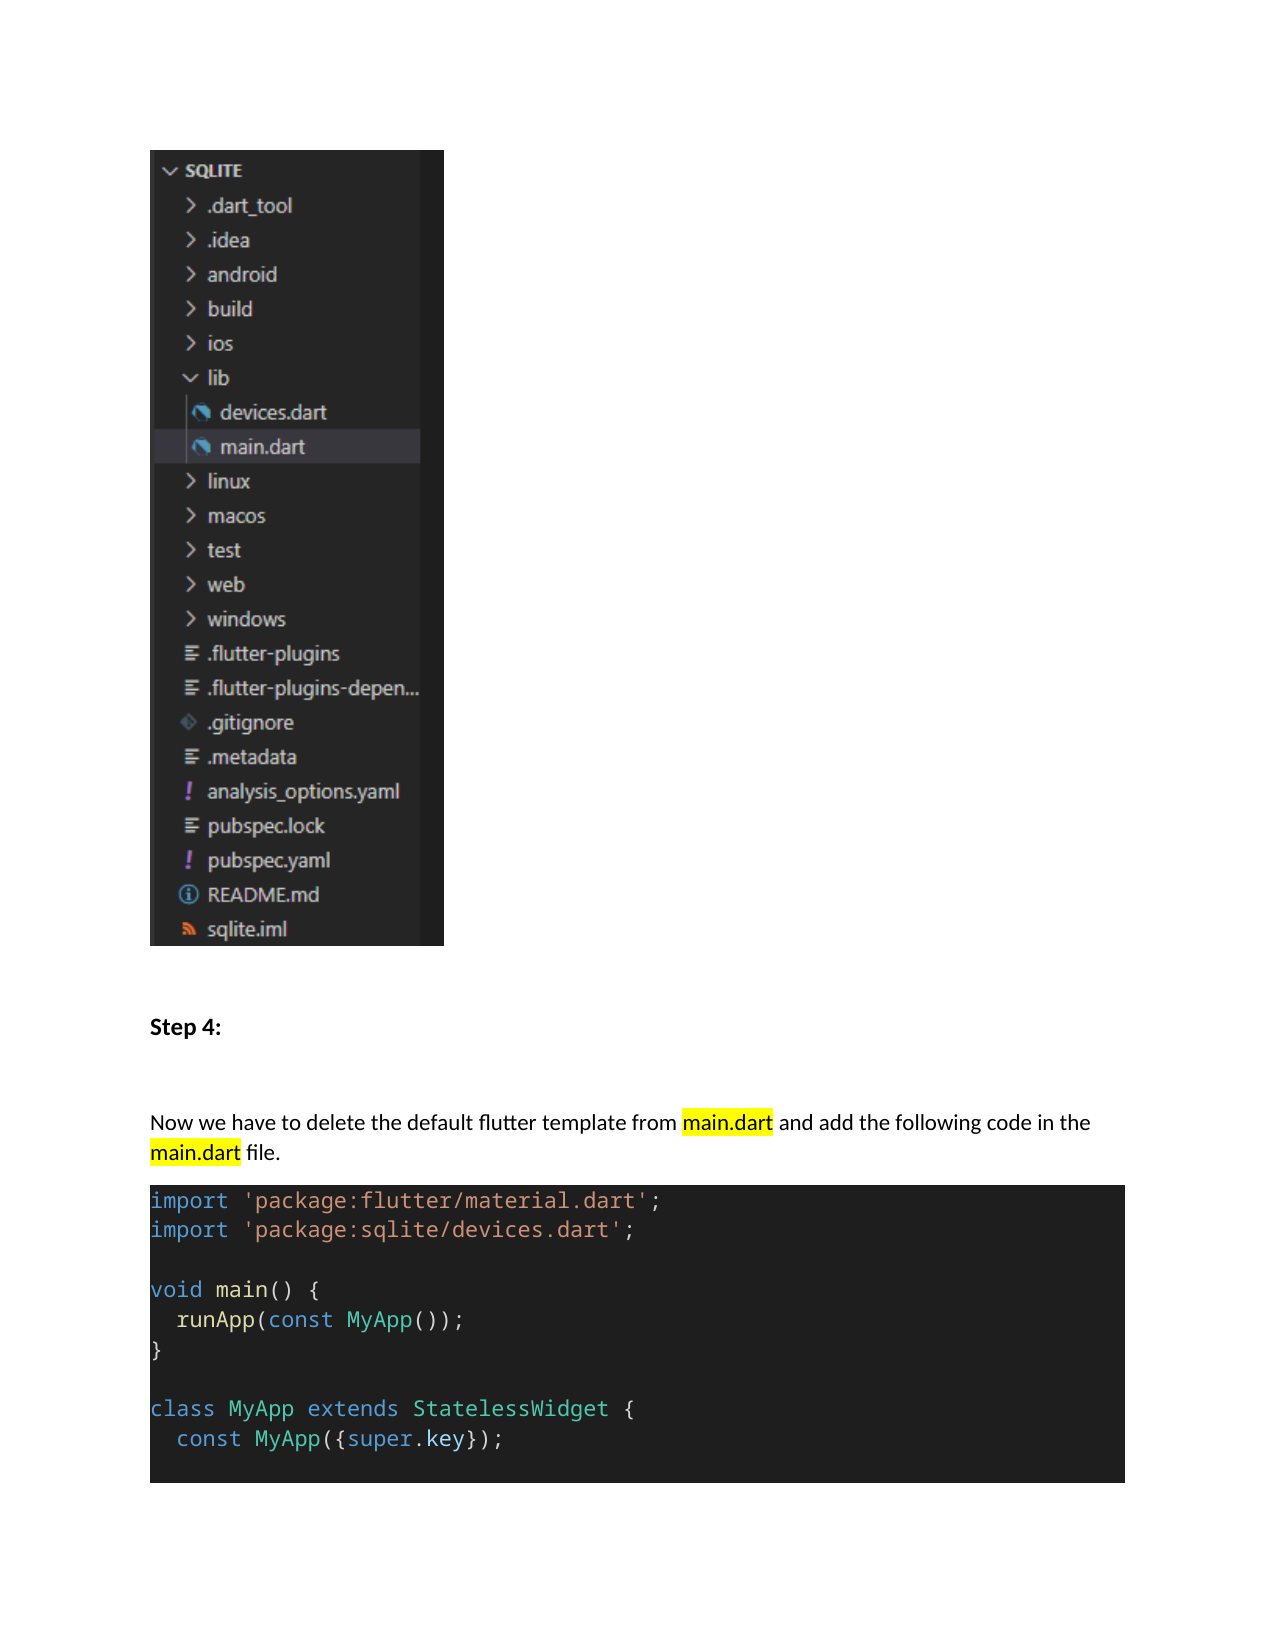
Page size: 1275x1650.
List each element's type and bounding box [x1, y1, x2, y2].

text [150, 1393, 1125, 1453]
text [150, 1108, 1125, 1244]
picture [150, 150, 444, 946]
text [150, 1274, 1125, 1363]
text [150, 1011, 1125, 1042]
